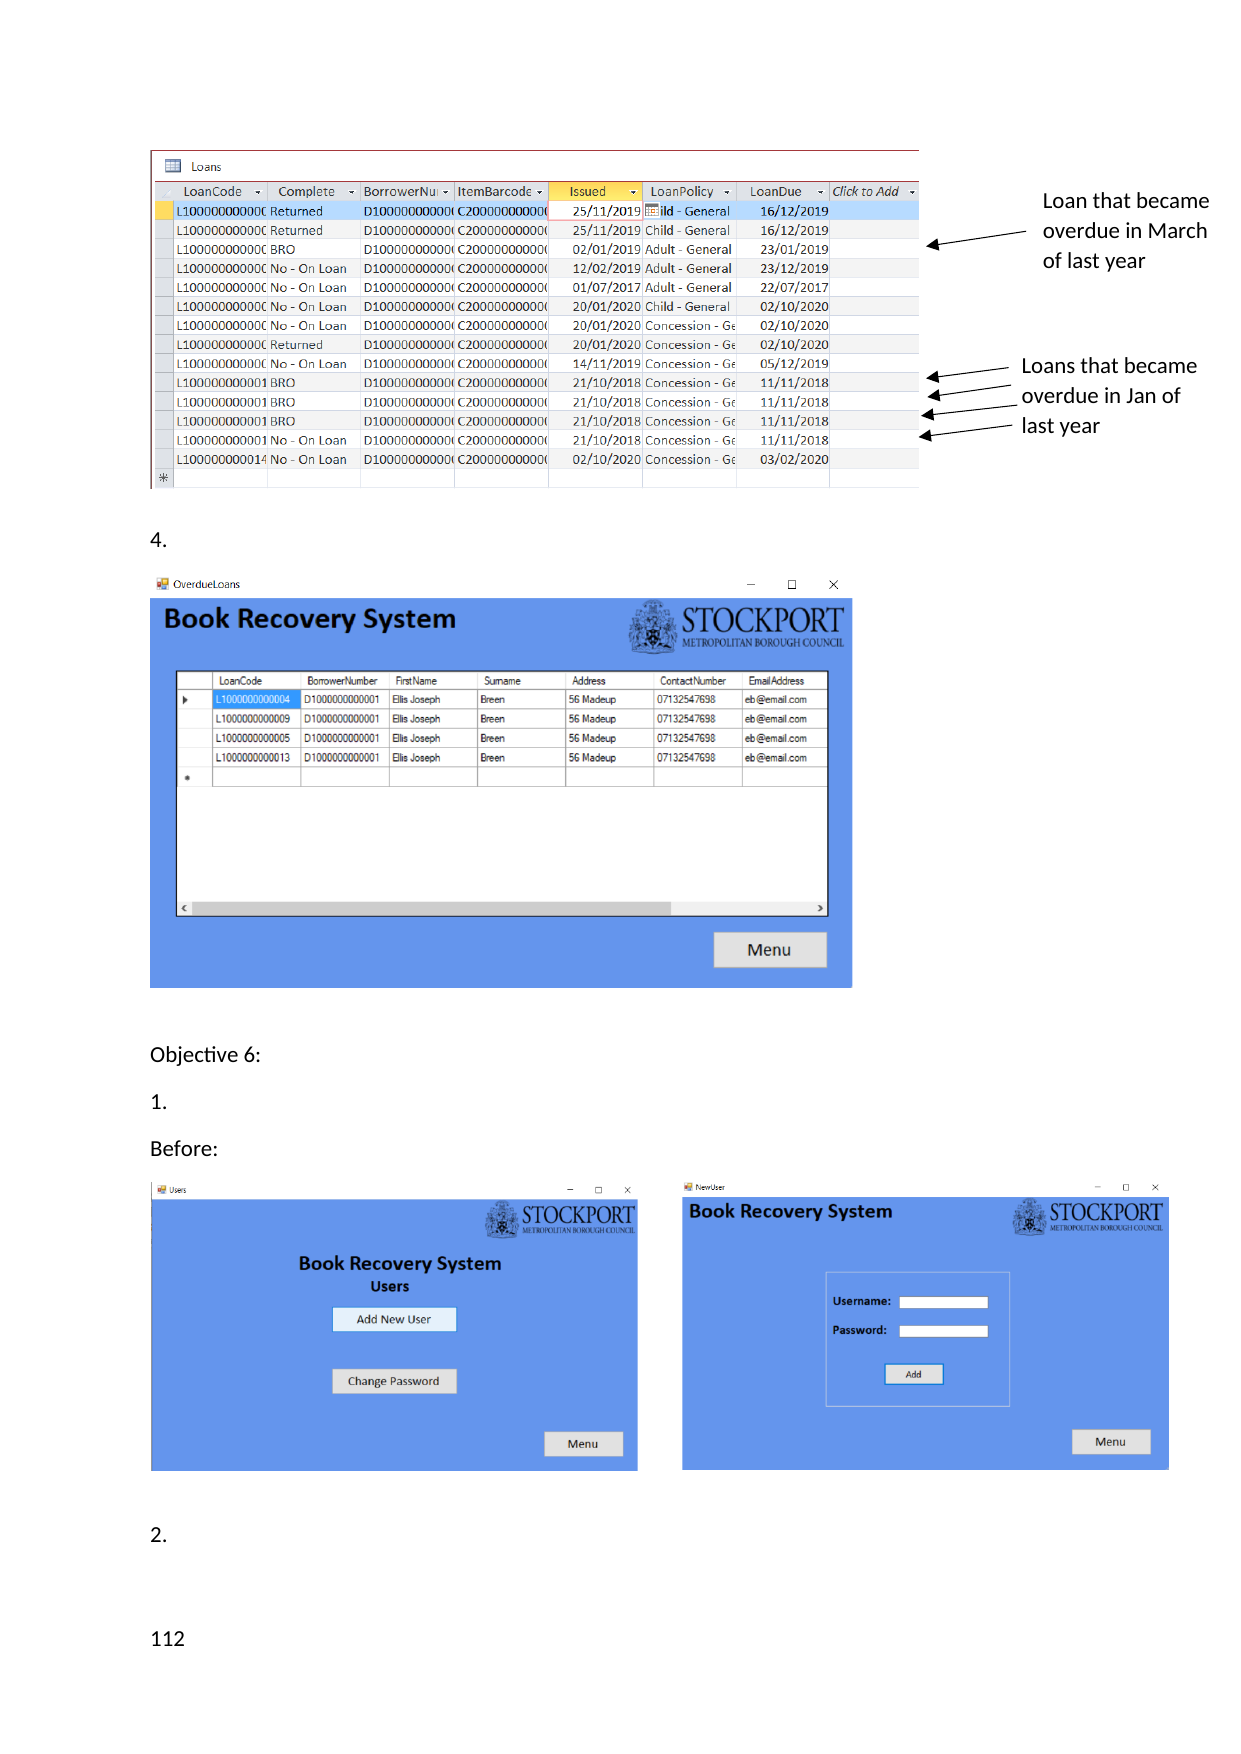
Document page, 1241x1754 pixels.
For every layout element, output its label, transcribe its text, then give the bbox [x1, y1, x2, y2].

picture [150, 1182, 640, 1473]
text Before: [150, 1134, 1090, 1162]
text 4. [150, 525, 1090, 553]
text 1. [150, 1087, 1090, 1116]
picture [150, 150, 919, 489]
picture [681, 1181, 1172, 1473]
text Objective 6: [150, 1041, 1090, 1069]
text 2. [150, 1275, 1090, 1548]
picture [150, 571, 853, 988]
